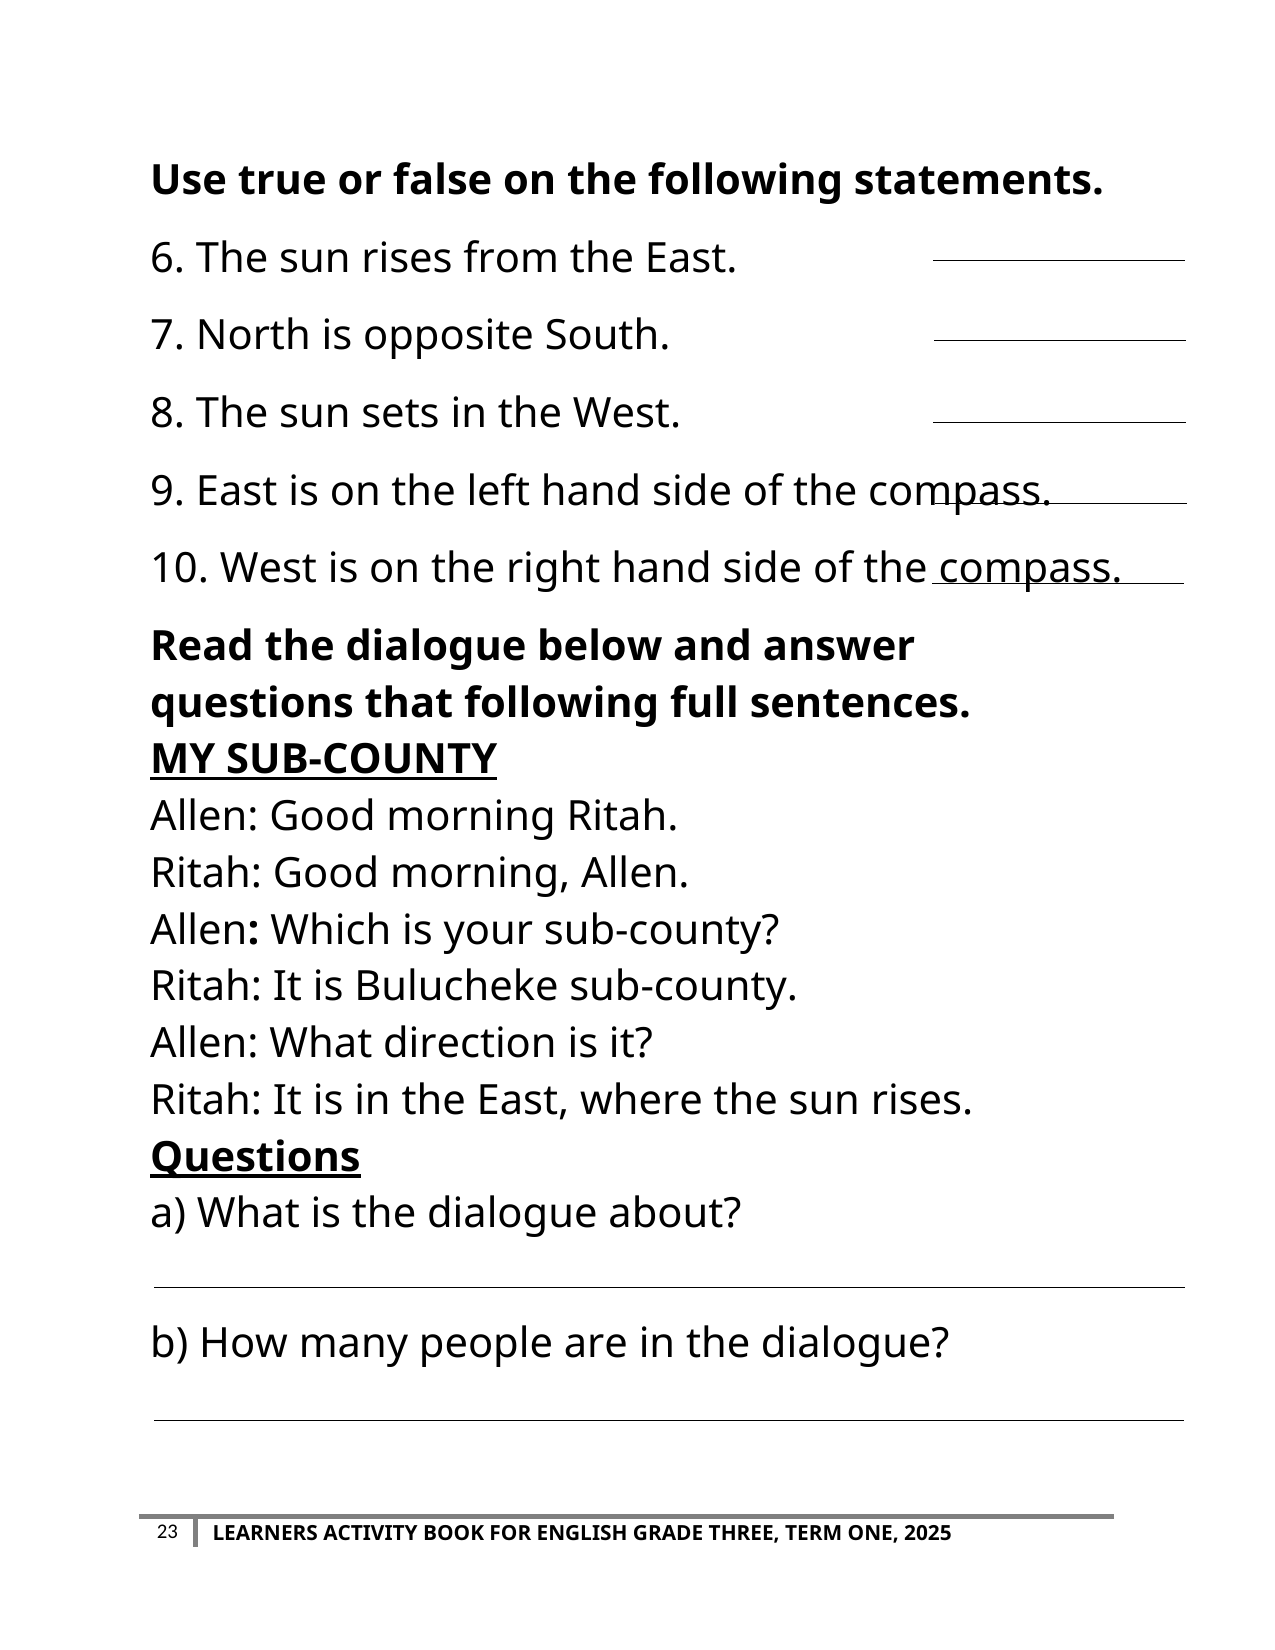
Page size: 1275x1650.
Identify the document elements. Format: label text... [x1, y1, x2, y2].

text 9. East is on the left hand side of the compass. [150, 460, 1125, 517]
text Use true or false on the following statements. [150, 150, 1125, 207]
text Ritah: Good morning, Allen. [150, 843, 1125, 899]
text a) What is the dialogue about? [150, 1183, 1125, 1240]
text Allen: What direction is it? [150, 1013, 1125, 1070]
text Ritah: It is Bulucheke sub-county. [150, 956, 1125, 1013]
text 8. The sun sets in the West. [150, 383, 1125, 439]
text 6. The sun rises from the East. [150, 228, 1125, 284]
text Allen: Good morning Ritah. [150, 786, 1125, 843]
text Questions [150, 1127, 1125, 1183]
text 10. West is on the right hand side of the compass. [150, 538, 1125, 595]
text b) How many people are in the dialogue? [150, 1313, 1125, 1370]
text 7. North is opposite South. [150, 305, 1125, 362]
text Read the dialogue below and answer questions that following full sentences. [150, 616, 1125, 729]
text MY SUB-COUNTY [150, 729, 1125, 786]
text Allen: Which is your sub-county? [150, 899, 1125, 956]
text Ritah: It is in the East, where the sun rises. [150, 1070, 1125, 1127]
